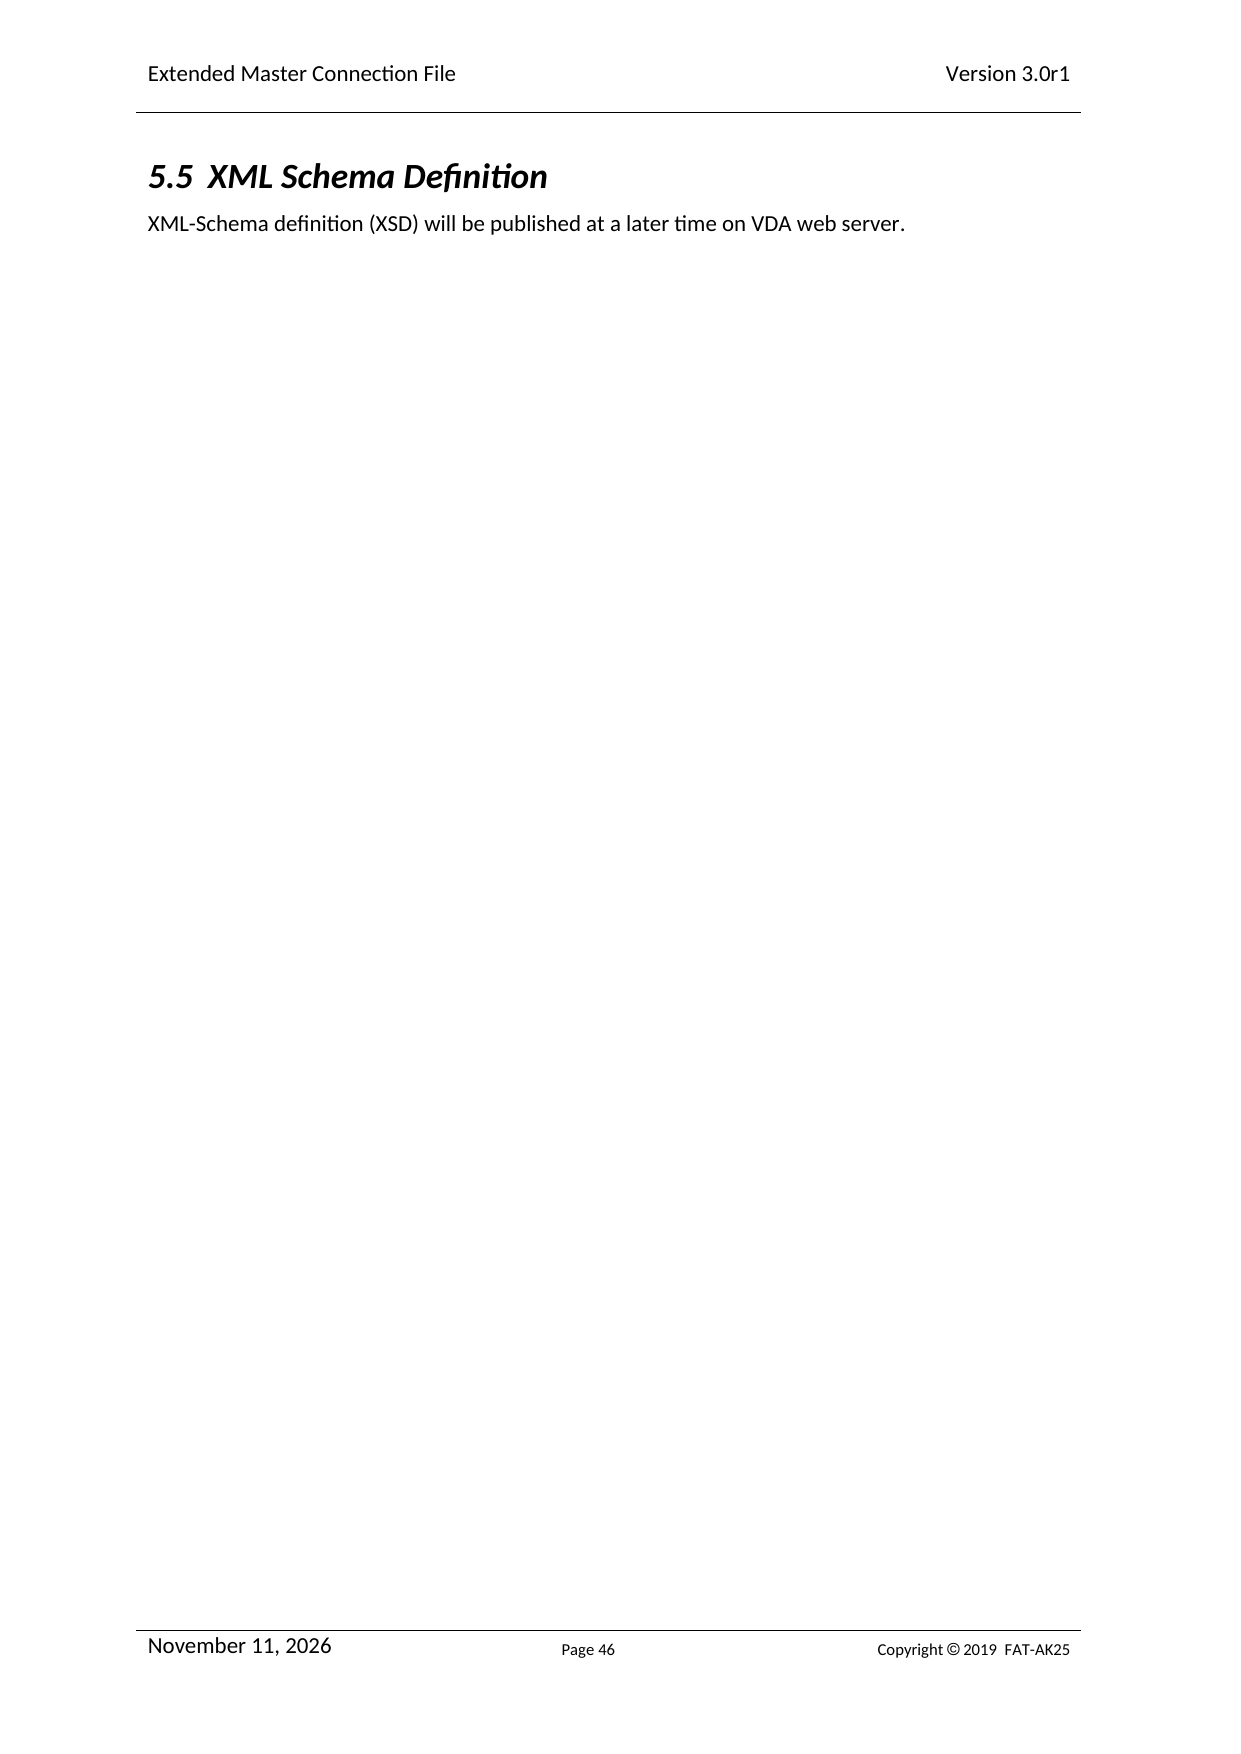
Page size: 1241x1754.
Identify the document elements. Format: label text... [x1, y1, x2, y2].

subtitle XML Schema Definition [148, 154, 1092, 197]
text XML-Schema definition (XSD) will be published at a later time on VDA web server. [148, 209, 1092, 237]
